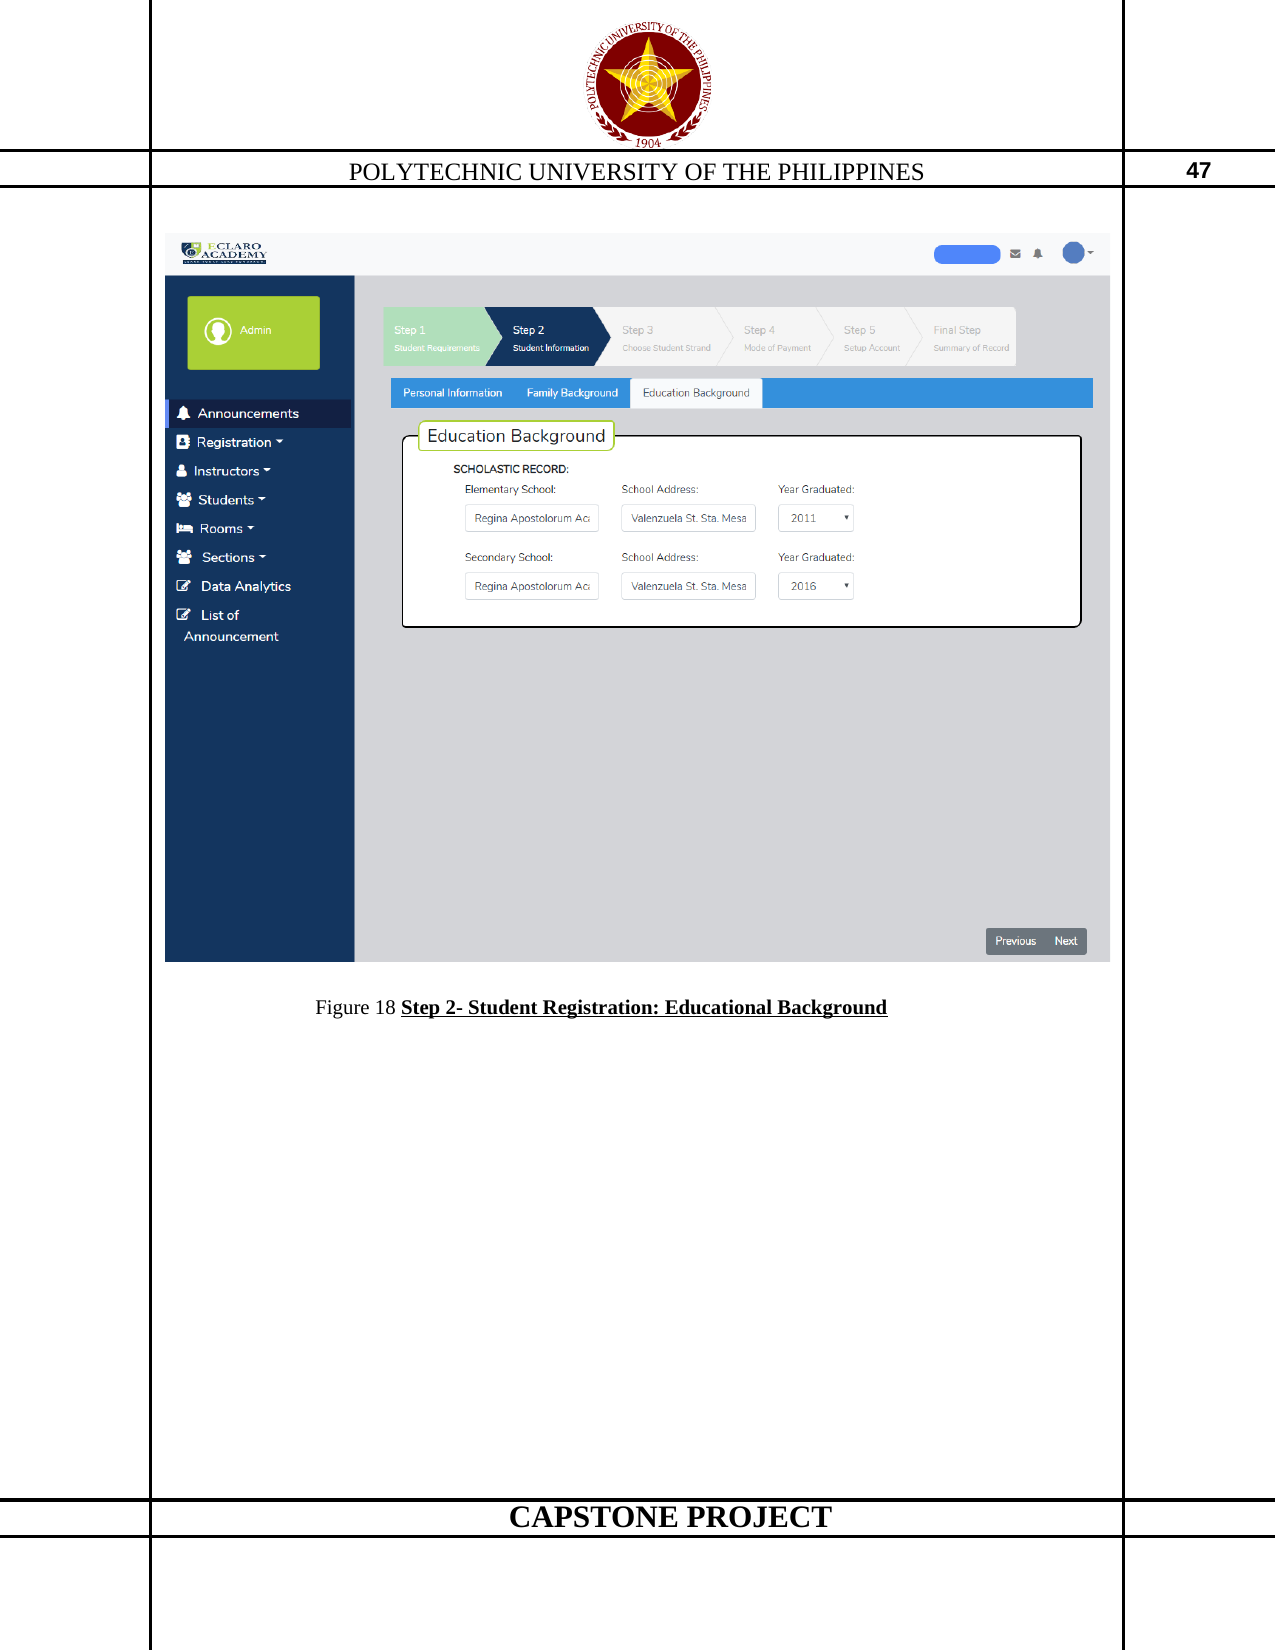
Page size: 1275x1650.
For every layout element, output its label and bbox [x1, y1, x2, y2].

picture [165, 233, 1111, 962]
picture [583, 20, 712, 149]
